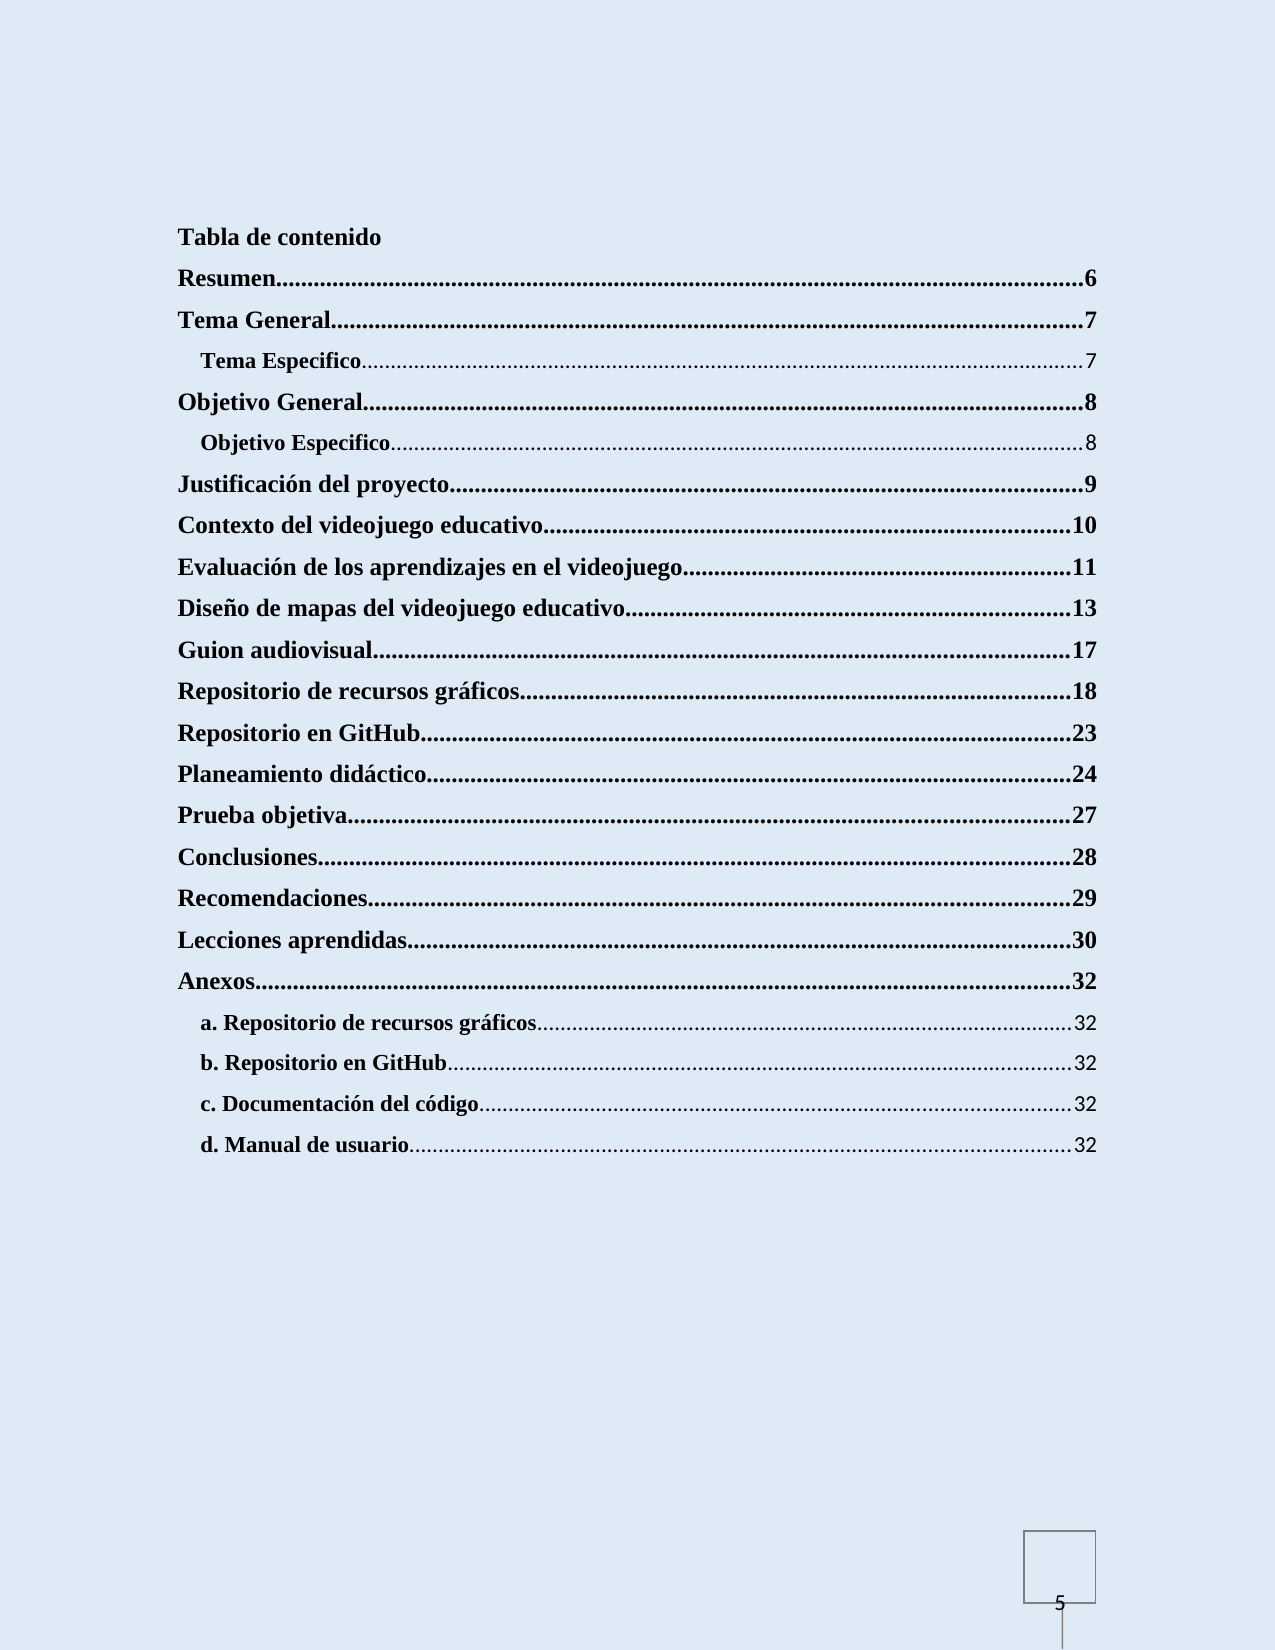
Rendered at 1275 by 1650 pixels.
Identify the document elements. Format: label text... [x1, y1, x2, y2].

text Conclusiones 28 [177, 842, 1098, 871]
text Repositorio en GitHub 23 [177, 718, 1098, 746]
text Diseño de mapas del videojuego educativo 13 [177, 593, 1098, 622]
text Justificación del proyecto 9 [177, 469, 1098, 498]
text Lecciones aprendidas 30 [177, 925, 1098, 954]
text Repositorio de recursos gráficos 18 [177, 676, 1098, 705]
text Recomendaciones 29 [177, 883, 1098, 912]
text Tabla de contenido [177, 222, 1098, 251]
text d. Manual de usuario 32 [200, 1130, 1098, 1158]
text Contexto del videojuego educativo 10 [177, 510, 1098, 539]
text a. Repositorio de recursos gráficos 32 [200, 1008, 1098, 1036]
text Prueba objetiva 27 [177, 801, 1098, 829]
text Objetivo Especifico 8 [200, 428, 1098, 456]
text Objetivo General 8 [177, 387, 1098, 416]
text Resumen 6 [177, 263, 1098, 292]
text Tema General 7 [177, 305, 1098, 333]
text Evaluación de los aprendizajes en el videojuego 11 [177, 552, 1098, 581]
text b. Repositorio en GitHub 32 [200, 1048, 1098, 1076]
text Guion audiovisual 17 [177, 635, 1098, 663]
text Tema Especifico 7 [200, 346, 1098, 374]
text Planeamiento didáctico 24 [177, 759, 1098, 788]
text Anexos 32 [177, 966, 1098, 995]
text c. Documentación del código 32 [200, 1089, 1098, 1117]
